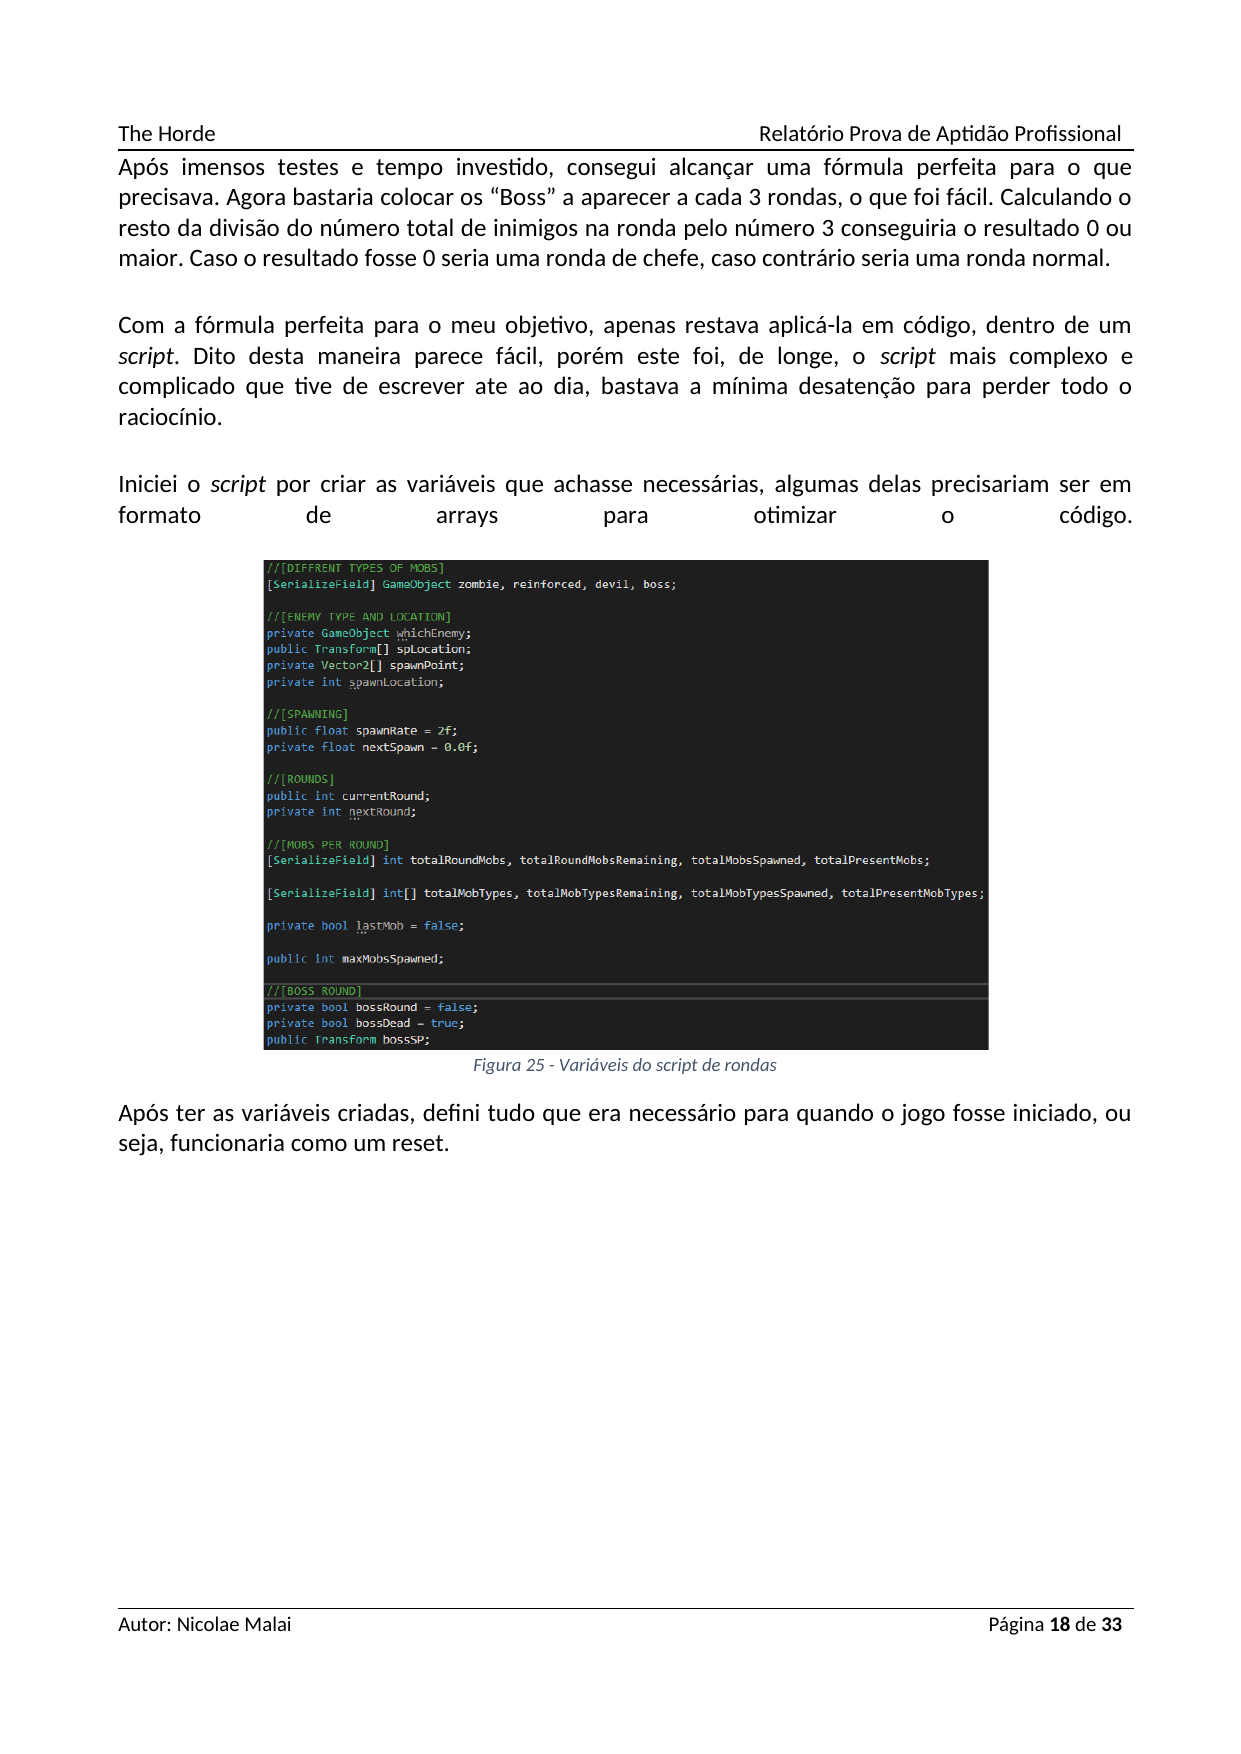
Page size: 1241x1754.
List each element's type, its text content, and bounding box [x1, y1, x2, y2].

text Iniciei o script por criar as variáveis que achasse necessárias, algumas delas precisariam ser em formato de arrays para otimizar o código. [118, 468, 1134, 557]
picture [263, 560, 989, 1050]
text Após imensos testes e tempo investido, consegui alcançar uma fórmula perfeita para o que precisava. Agora bastaria colocar os “Boss” a aparecer a cada 3 rondas, o que foi fácil. Calculando o resto da divisão do número total de inimigos na ronda pelo número 3 conseguiria o resultado 0 ou maior. Caso o resultado fosse 0 seria uma ronda de chefe, caso contrário seria uma ronda normal. [118, 151, 1134, 273]
text Com a fórmula perfeita para o meu objetivo, apenas restava aplicá-la em código, dentro de um script. Dito desta maneira parece fácil, porém este foi, de longe, o script mais complexo e complicado que tive de escrever ate ao dia, bastava a mínima desatenção para perder todo o raciocínio. [118, 309, 1134, 432]
text Após ter as variáveis criadas, defini tudo que era necessário para quando o jogo fosse iniciado, ou seja, funcionaria como um reset. [118, 1097, 1134, 1158]
